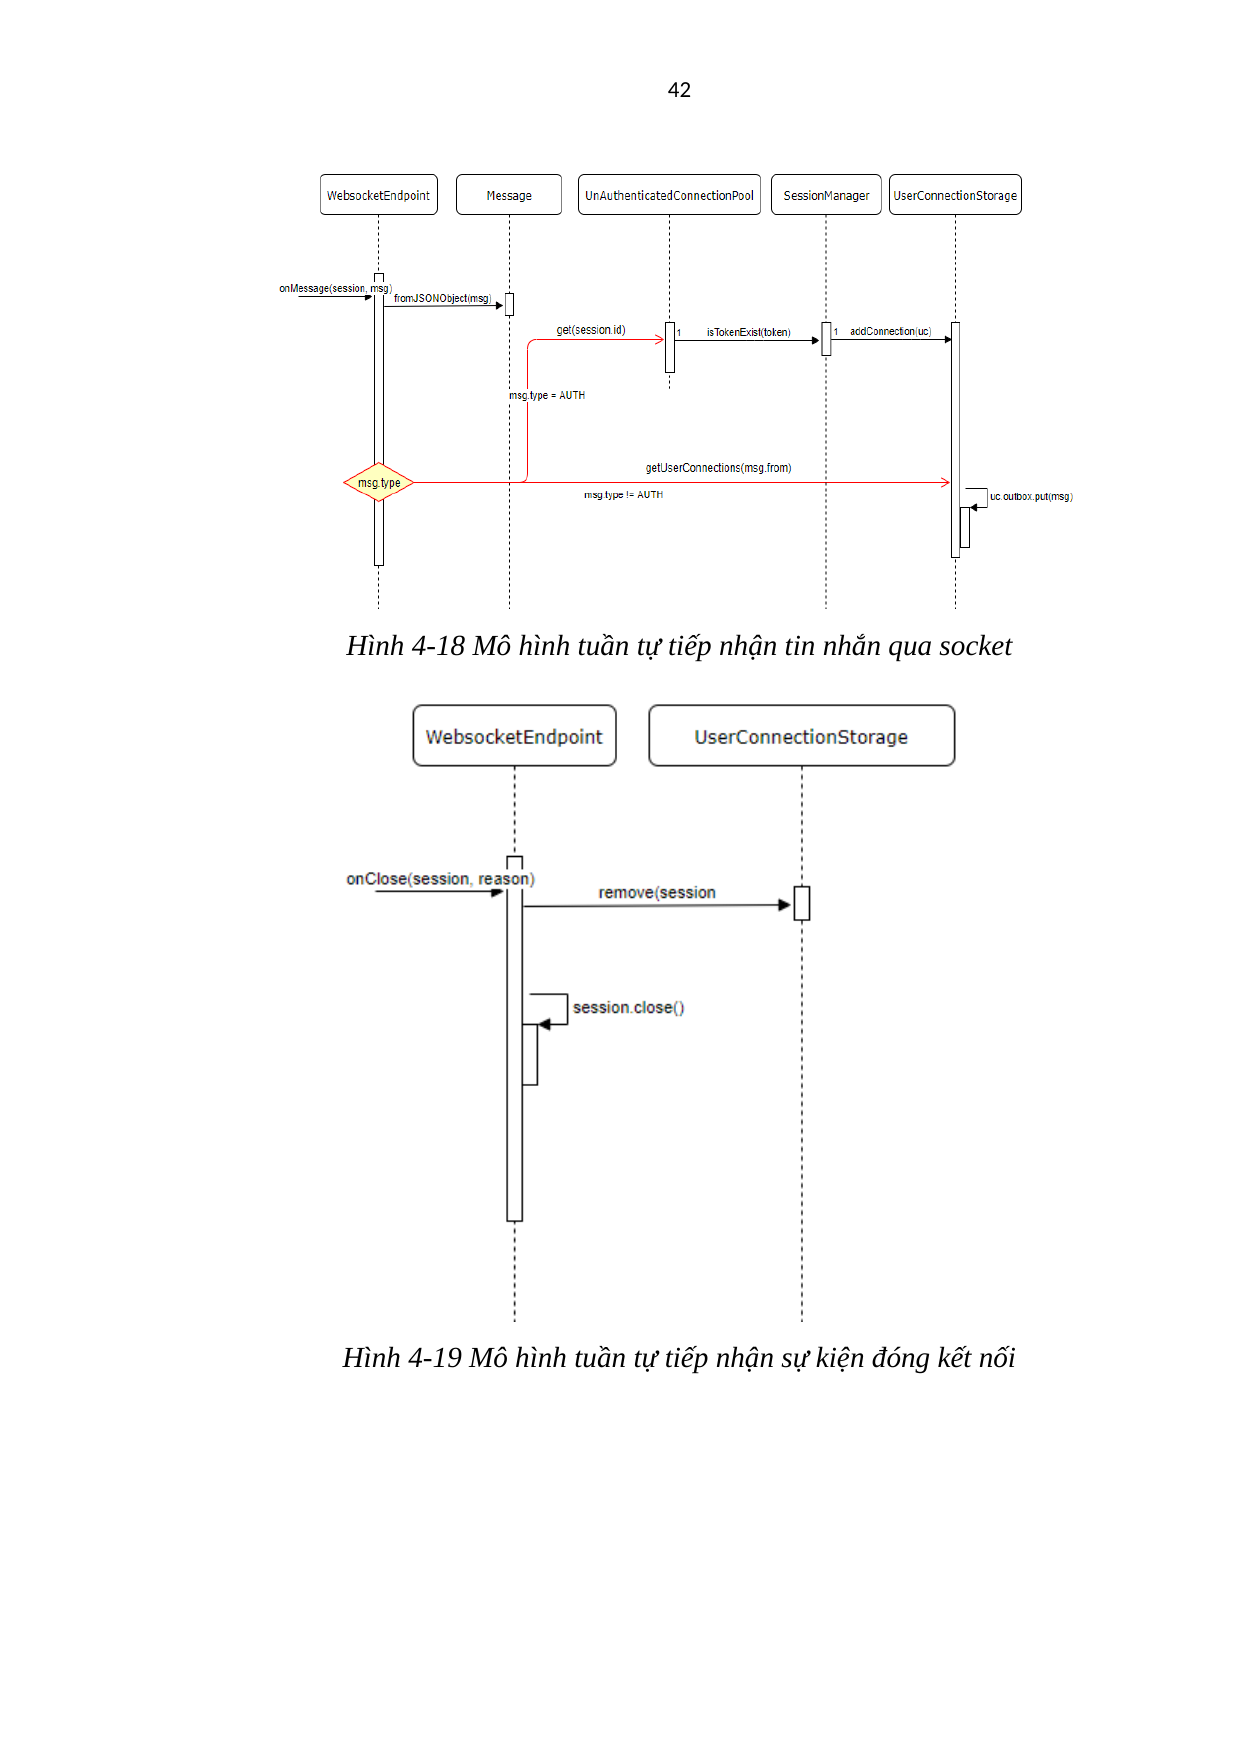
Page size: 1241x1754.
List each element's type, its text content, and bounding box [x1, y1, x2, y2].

picture [301, 682, 1057, 1322]
picture [271, 147, 1087, 609]
